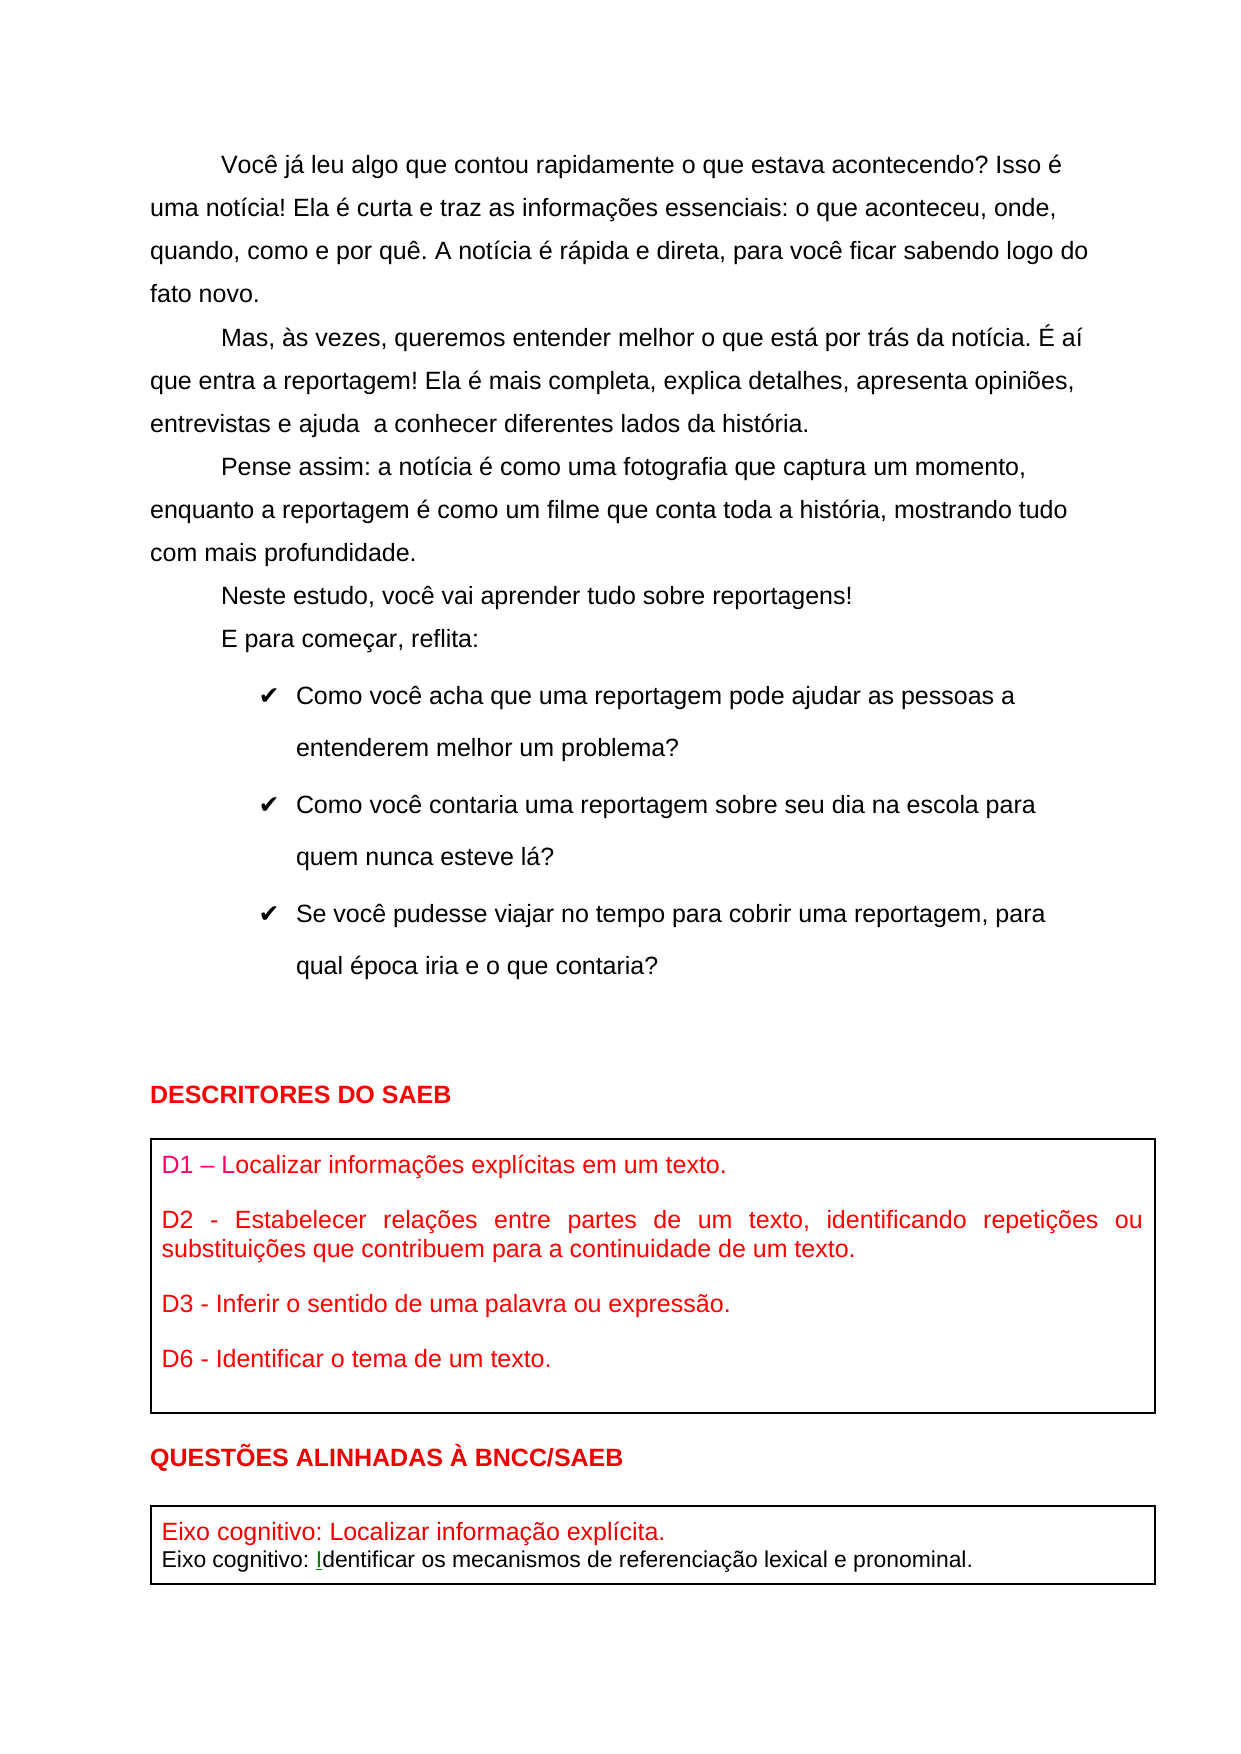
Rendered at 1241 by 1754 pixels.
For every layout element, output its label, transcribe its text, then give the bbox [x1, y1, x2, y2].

list Como você acha que uma reportagem pode ajudar as pessoas a entenderem melhor um problema? [258, 667, 1090, 762]
text Pense assim: a notícia é como uma fotografia que captura um momento, enquanto a reportagem é como um filme que conta toda a história, mostrando tudo com mais profundidade. [150, 452, 1090, 567]
text E para começar, reflita: [150, 624, 1090, 653]
list Como você contaria uma reportagem sobre seu dia na escola para quem nunca esteve lá? [258, 776, 1090, 871]
text Mas, às vezes, queremos entender melhor o que está por trás da notícia. É aí que entra a reportagem! Ela é mais completa, explica detalhes, apresenta opiniões, entrevistas e ajuda a conhecer diferentes lados da história. [150, 322, 1090, 437]
text Neste estudo, você vai aprender tudo sobre reportagens! [150, 581, 1090, 610]
text Você já leu algo que contou rapidamente o que estava acontecendo? Isso é uma notícia! Ela é curta e traz as informações essenciais: o que aconteceu, onde, quando, como e por quê. A notícia é rápida e direta, para você ficar sabendo logo do fato novo. [150, 150, 1090, 308]
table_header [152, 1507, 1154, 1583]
list Se você pudesse viajar no tempo para cobrir uma reportagem, para qual época iria e o que contaria? [258, 885, 1090, 979]
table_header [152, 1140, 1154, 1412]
text QUESTÕES ALINHADAS À BNCC/SAEB [150, 1443, 1090, 1472]
text DESCRITORES DO SAEB [150, 1080, 1090, 1109]
